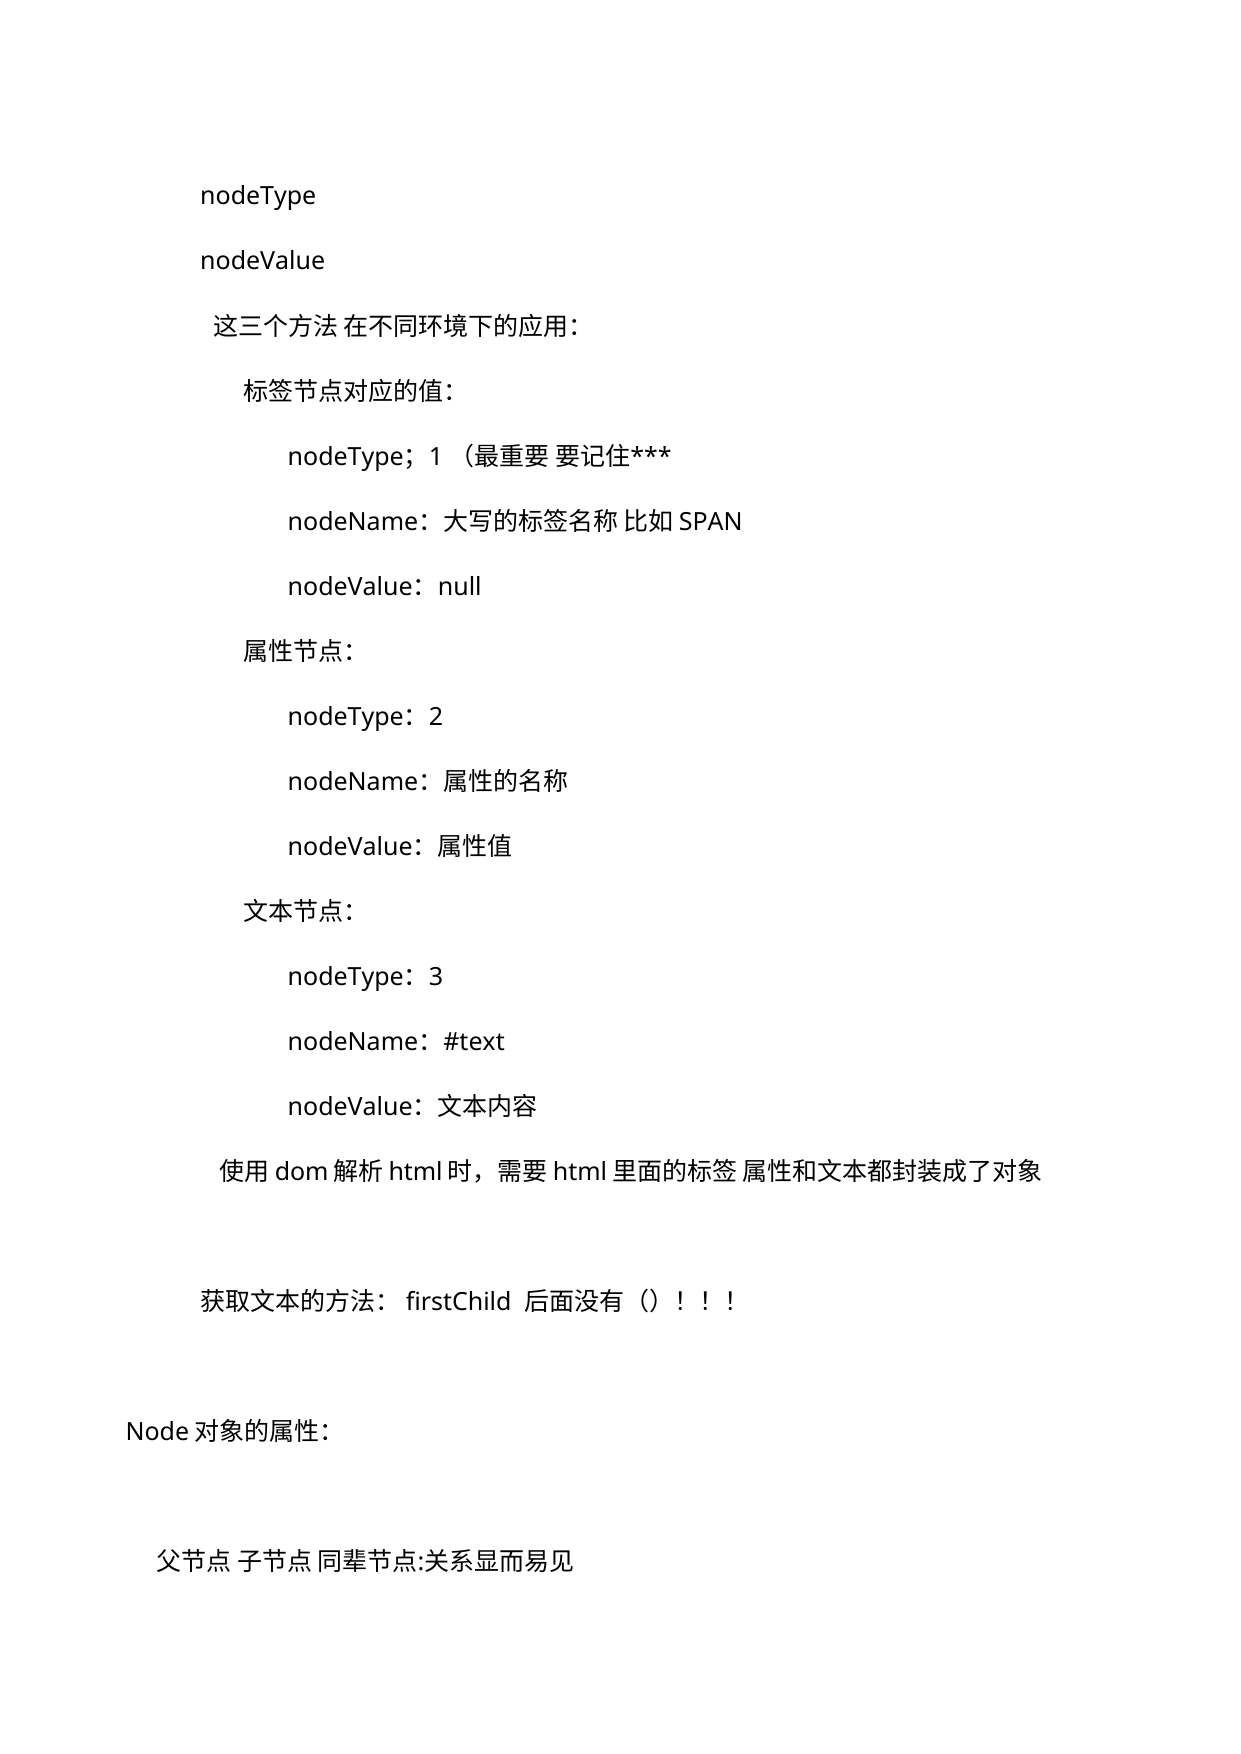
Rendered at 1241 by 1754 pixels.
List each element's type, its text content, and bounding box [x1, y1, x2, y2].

text 获取文本的方法： firstChild 后面没有（）！！！ [112, 1267, 1128, 1332]
text 父节点 子节点 同辈节点:关系显而易见 [112, 1527, 1128, 1592]
text nodeType [112, 162, 1128, 227]
text nodeType：3 [112, 942, 1128, 1007]
text Node对象的属性： [112, 1397, 1128, 1462]
text nodeValue：null [112, 552, 1128, 617]
text 文本节点： [112, 877, 1128, 942]
text nodeName：大写的标签名称 比如SPAN [112, 487, 1128, 552]
text 标签节点对应的值： [112, 357, 1128, 422]
text nodeType；1 （最重要 要记住*** [112, 422, 1128, 487]
text 这三个方法 在不同环境下的应用： [112, 292, 1128, 357]
text nodeValue [112, 227, 1128, 292]
text nodeValue：文本内容 [112, 1072, 1128, 1137]
text 使用dom解析html时，需要html里面的标签 属性和文本都封装成了对象 [112, 1137, 1128, 1202]
text 属性节点： [112, 617, 1128, 682]
text nodeValue：属性值 [112, 812, 1128, 877]
text nodeType：2 [112, 682, 1128, 747]
text nodeName：属性的名称 [112, 747, 1128, 812]
text nodeName：#text [112, 1007, 1128, 1072]
